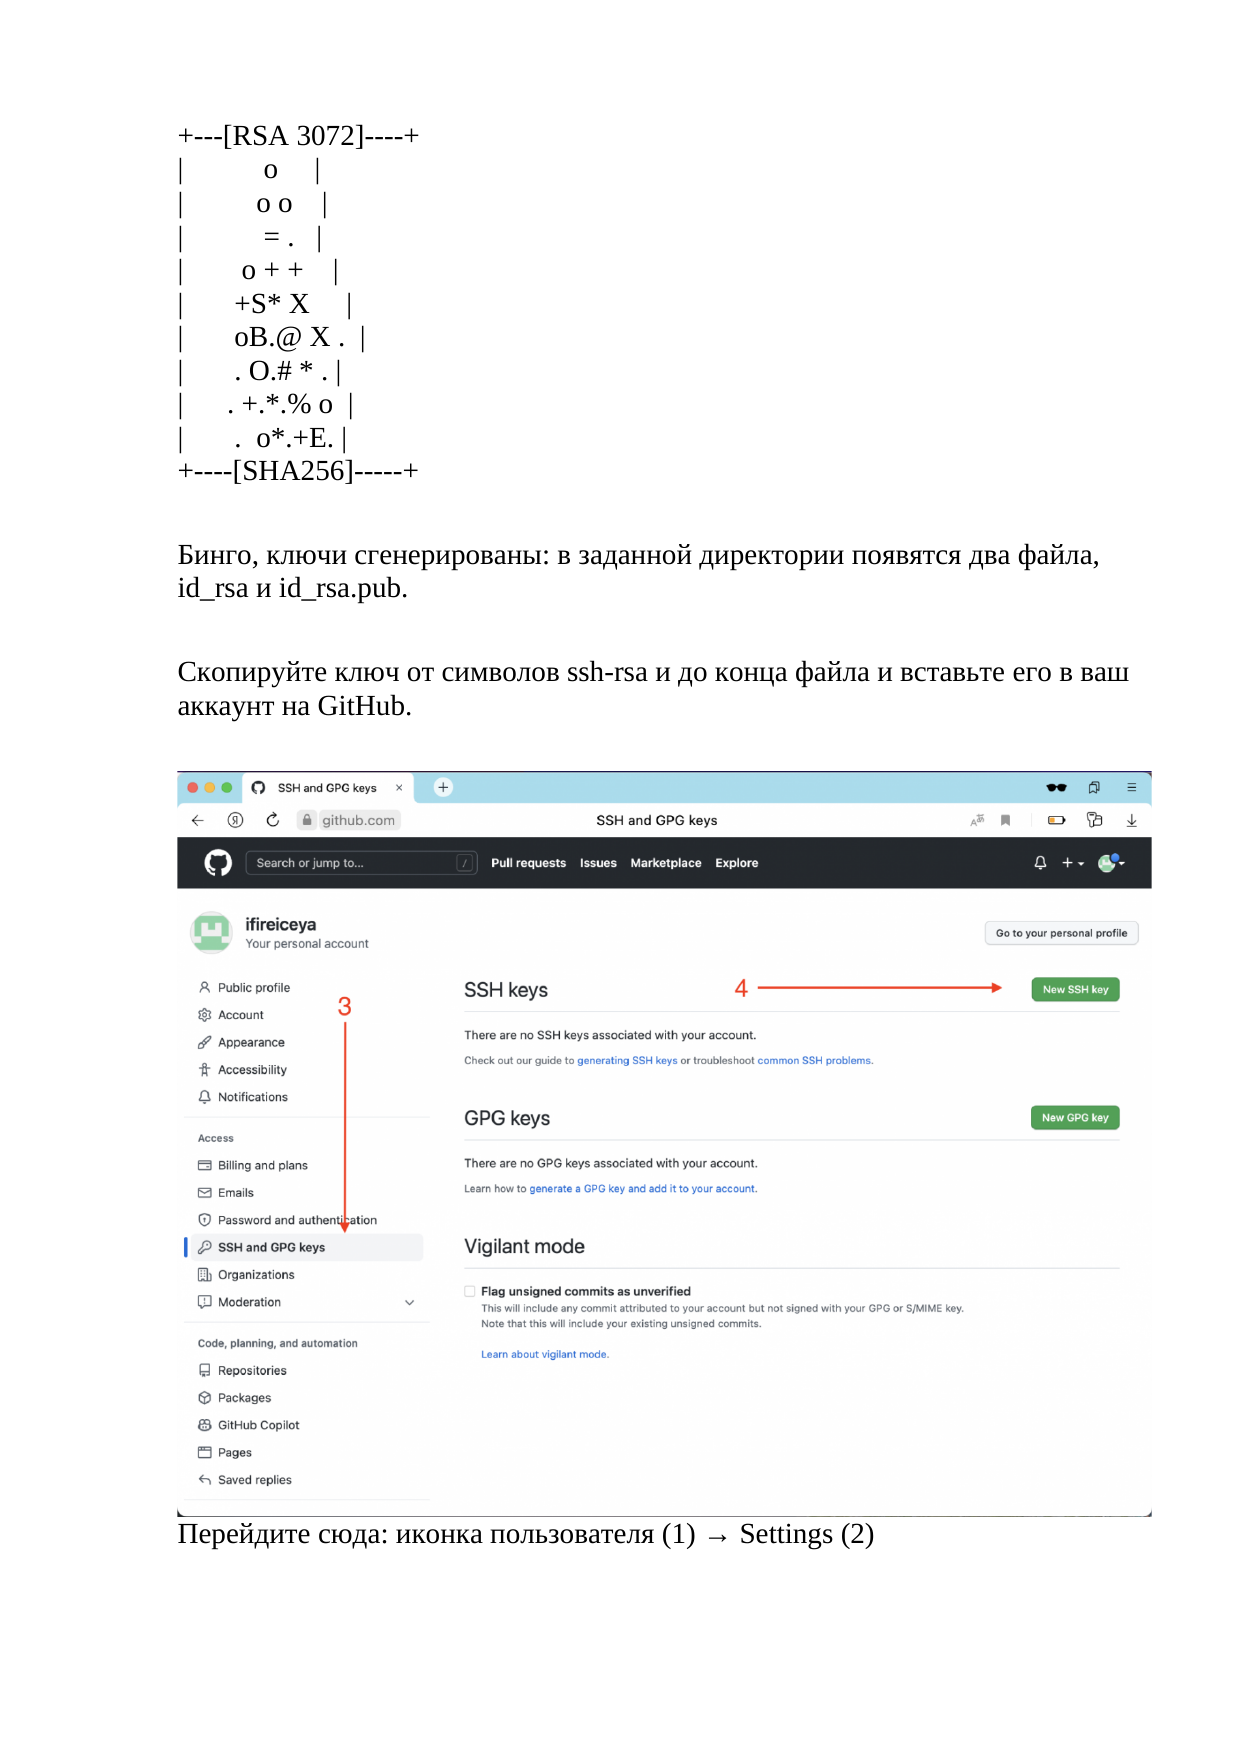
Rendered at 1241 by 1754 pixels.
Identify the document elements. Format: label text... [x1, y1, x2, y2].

picture [177, 771, 1152, 1517]
text Скопируйте ключ от символов ssh-rsa и до конца файла и вставьте его в ваш аккаунт на GitHub. [177, 654, 1152, 721]
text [177, 118, 1152, 487]
text Бинго, ключи сгенерированы: в заданной директории появятся два файла, id_rsa и id_rsa.pub. [177, 537, 1152, 604]
text Перейдите сюда: иконка пользователя (1) → Settings (2) [177, 1517, 1152, 1550]
